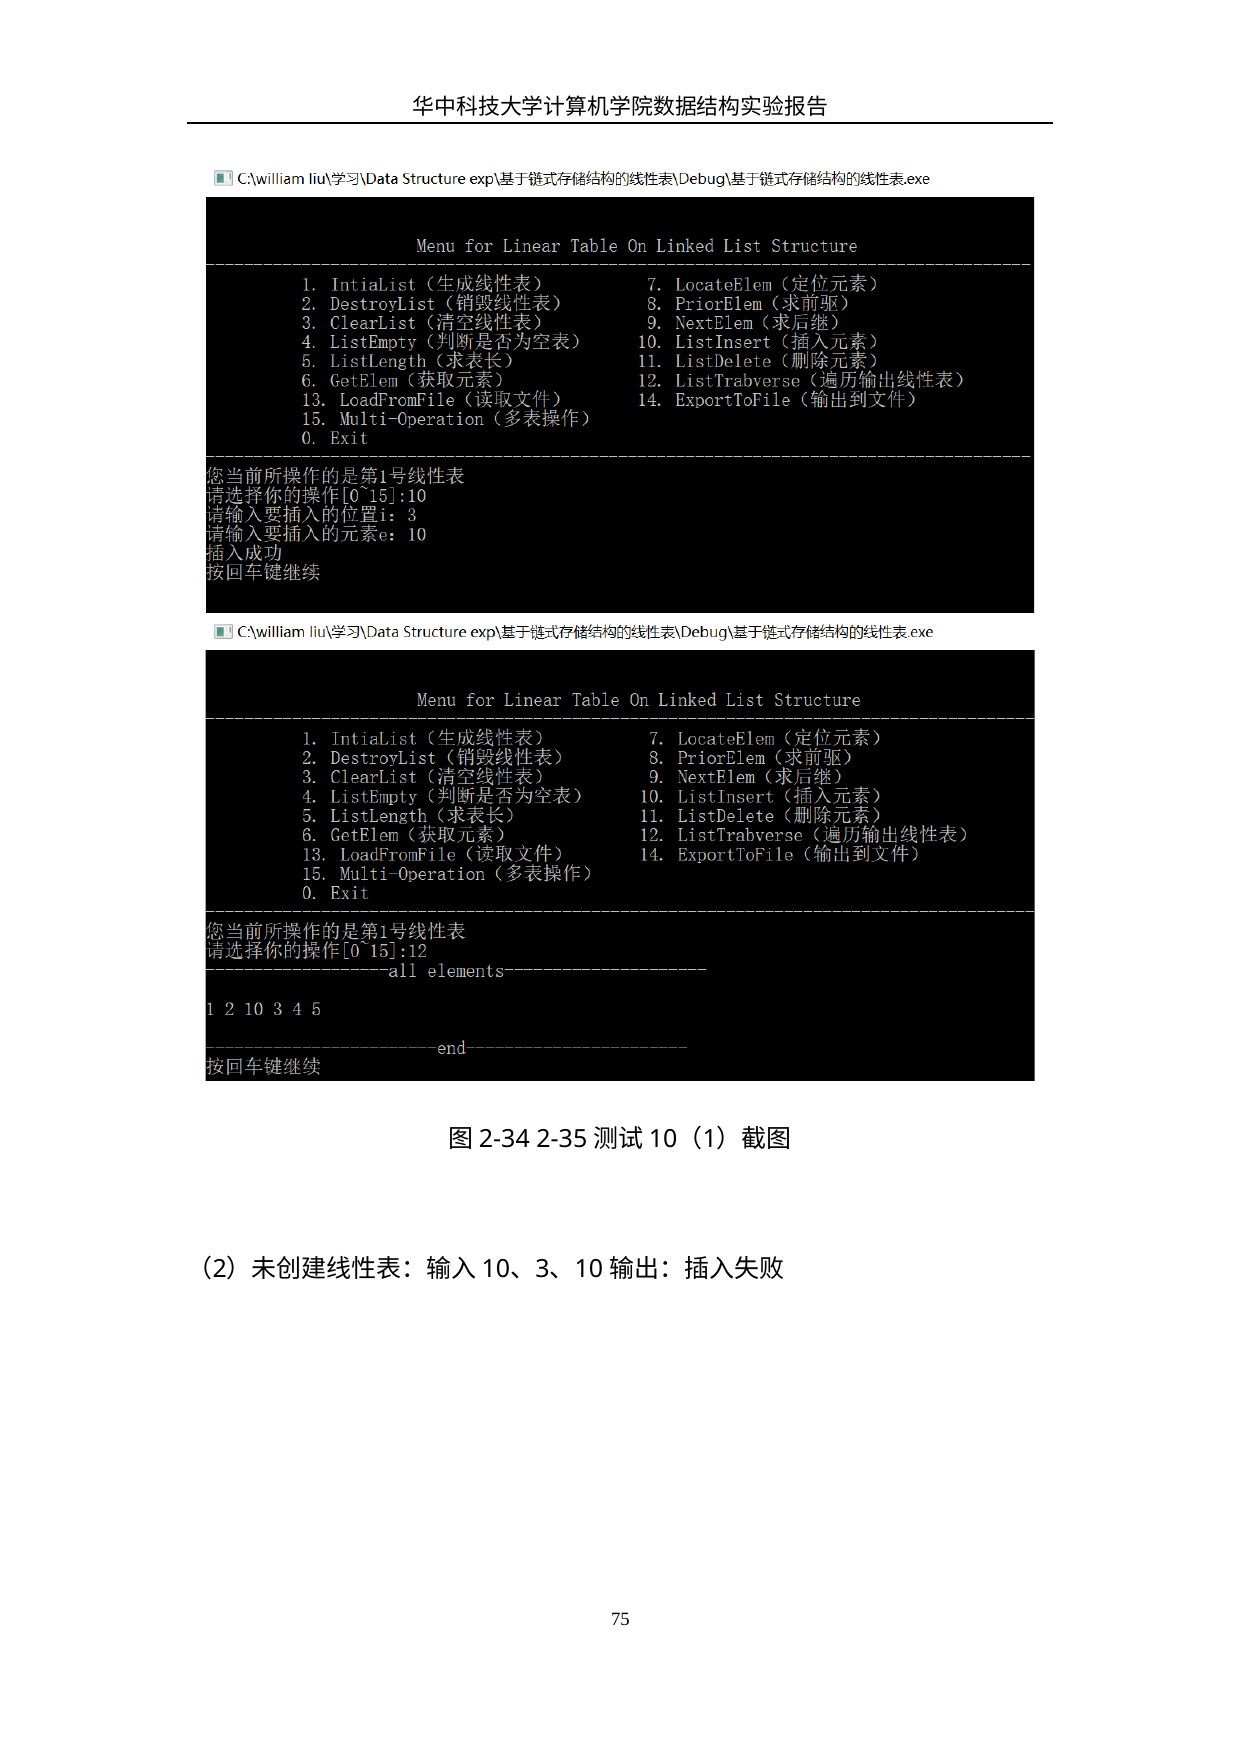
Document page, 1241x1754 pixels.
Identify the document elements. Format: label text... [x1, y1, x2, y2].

picture [205, 617, 1035, 1081]
picture [206, 162, 1035, 613]
text 图2-34 2-35 测试10（1）截图 [187, 1104, 1053, 1169]
text （2）未创建线性表：输入10、3、10 输出：插入失败 [187, 1234, 1053, 1299]
